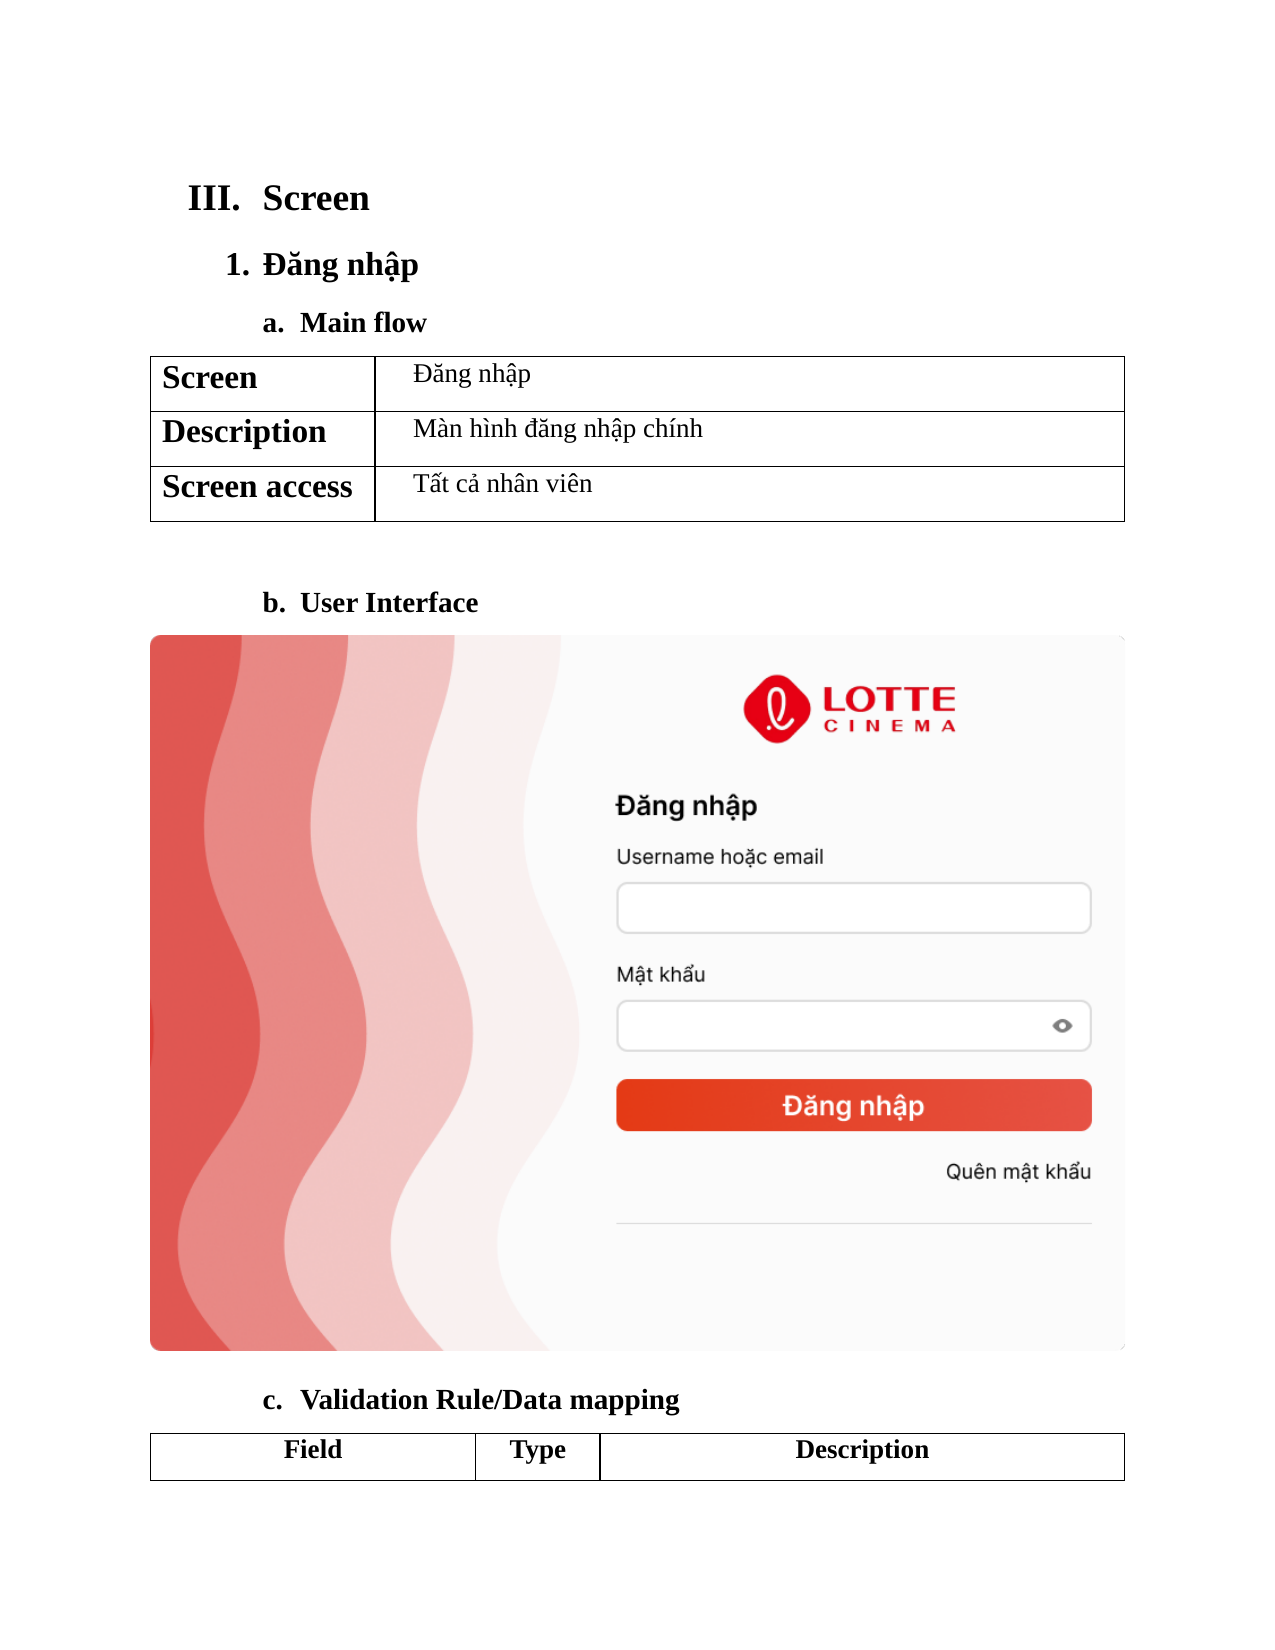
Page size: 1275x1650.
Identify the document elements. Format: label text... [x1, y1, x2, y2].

table_header Type [476, 1434, 599, 1480]
table_header Screen [151, 357, 374, 411]
table_header Description [601, 1434, 1124, 1480]
picture [150, 635, 1125, 1351]
subtitle User Interface [262, 585, 1125, 618]
table_cell Màn hình đăng nhập chính [376, 412, 1124, 466]
table_cell Tất cả nhân viên [376, 467, 1124, 521]
subtitle Validation Rule/Data mapping [262, 1382, 1125, 1416]
table_header Field [151, 1434, 475, 1480]
table_cell Description [151, 412, 374, 466]
subtitle Main flow [262, 306, 1125, 339]
table_header Đăng nhập [376, 357, 1124, 411]
subtitle Đăng nhập [225, 244, 1125, 282]
table_cell Screen access [151, 467, 374, 521]
subtitle Screen [187, 175, 1125, 218]
